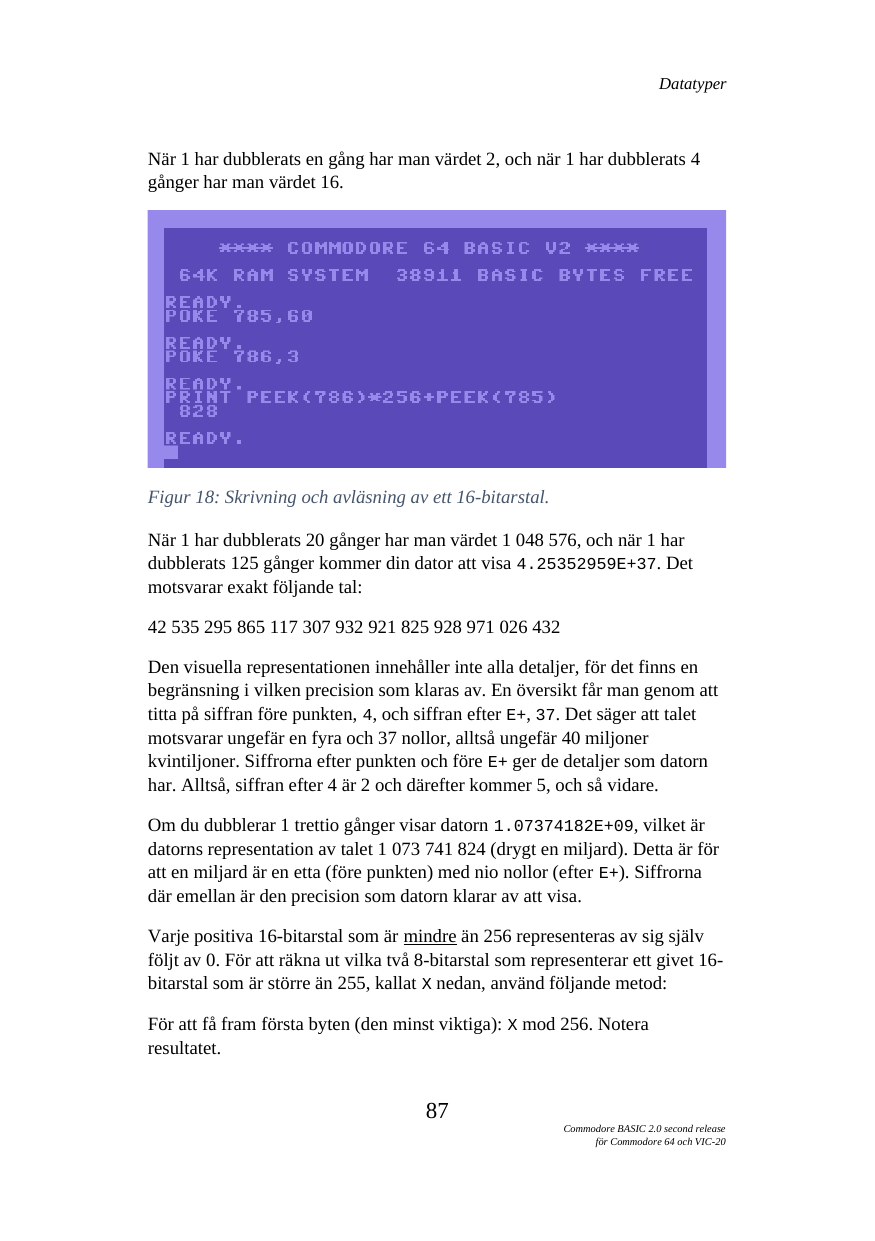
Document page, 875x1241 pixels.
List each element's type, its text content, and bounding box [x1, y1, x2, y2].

text När 1 har dubblerats en gång har man värdet 2, och när 1 har dubblerats 4 gånger har man värdet 16. [148, 148, 726, 192]
text Figur 18: Skrivning och avläsning av ett 16-bitarstal. [148, 486, 726, 508]
text Om du dubblerar 1 trettio gånger visar datorn 1.07374182E+09, vilket är datorns representation av talet 1 073 741 824 (drygt en miljard). Detta är för att en miljard är en etta (före punkten) med nio nollor (efter E+). Siffrorna där emellan är den precision som datorn klarar av att visa. [148, 814, 726, 907]
text För att få fram första byten (den minst viktiga): X mod 256. Notera resultatet. [148, 1013, 726, 1058]
picture [147, 210, 727, 468]
text Den visuella representationen innehåller inte alla detaljer, för det finns en begränsning i vilken precision som klaras av. En översikt får man genom att titta på siffran före punkten, 4, och siffran efter E+, 37. Det säger att talet motsvarar ungefär en fyra och 37 nollor, alltså ungefär 40 miljoner kvintiljoner. Siffrorna efter punkten och före E+ ger de detaljer som datorn har. Alltså, siffran efter 4 är 2 och därefter kommer 5, och så vidare. [148, 656, 726, 796]
text När 1 har dubblerats 20 gånger har man värdet 1 048 576, och när 1 har dubblerats 125 gånger kommer din dator att visa 4.25352959E+37. Det motsvarar exakt följande tal: [148, 529, 726, 598]
text 42 535 295 865 117 307 932 921 825 928 971 026 432 [148, 616, 726, 638]
text Varje positiva 16-bitarstal som är mindre än 256 representeras av sig själv följt av 0. För att räkna ut vilka två 8-bitarstal som representerar ett givet 16-bitarstal som är större än 255, kallat X nedan, använd följande metod: [148, 925, 726, 994]
